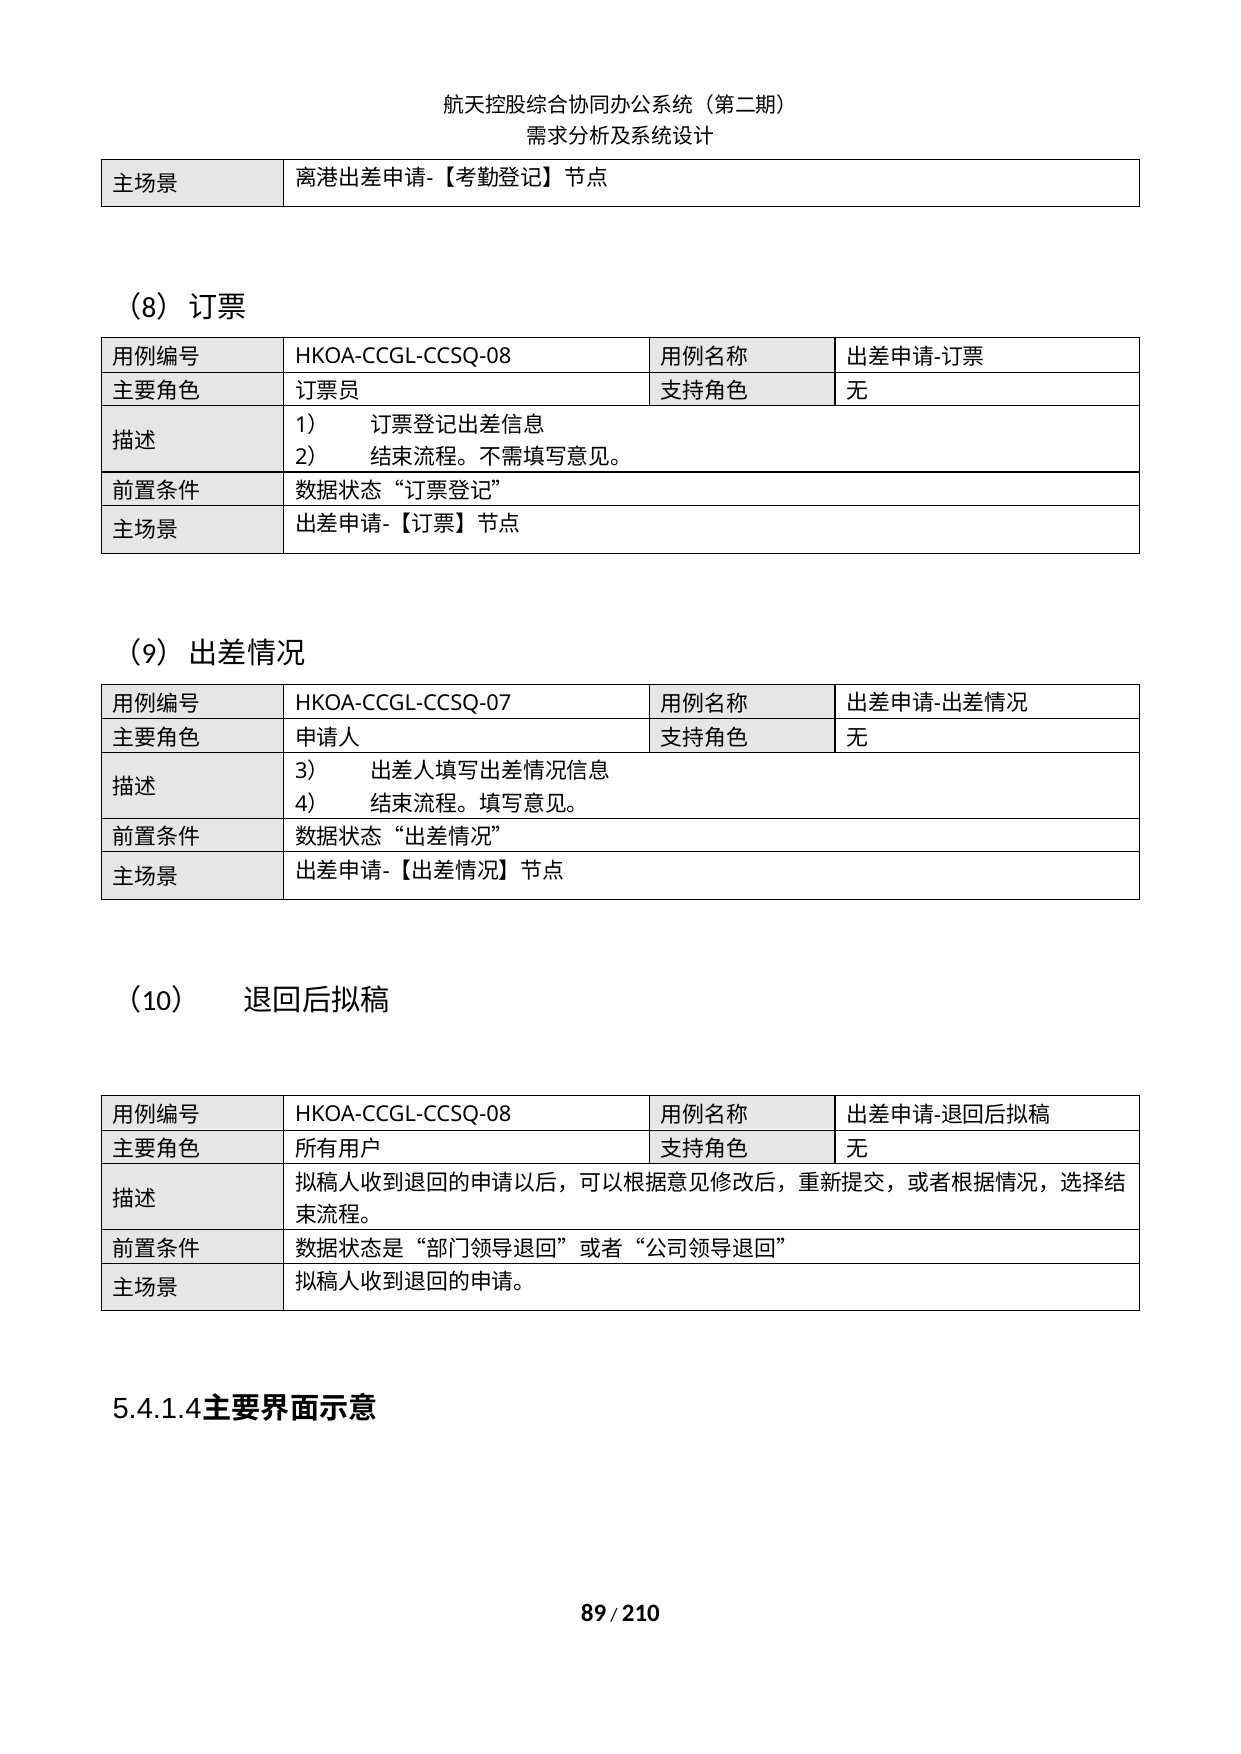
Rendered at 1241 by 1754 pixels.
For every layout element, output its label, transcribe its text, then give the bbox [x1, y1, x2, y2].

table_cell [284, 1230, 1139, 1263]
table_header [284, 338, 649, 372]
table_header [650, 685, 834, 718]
subtitle 主要界面示意 [112, 1373, 1128, 1438]
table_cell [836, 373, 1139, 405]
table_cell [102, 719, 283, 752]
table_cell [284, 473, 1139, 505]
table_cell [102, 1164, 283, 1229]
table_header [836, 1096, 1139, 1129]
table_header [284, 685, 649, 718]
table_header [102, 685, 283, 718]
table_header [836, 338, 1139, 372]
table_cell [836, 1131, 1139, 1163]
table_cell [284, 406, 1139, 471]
list 出差情况 [112, 619, 1128, 684]
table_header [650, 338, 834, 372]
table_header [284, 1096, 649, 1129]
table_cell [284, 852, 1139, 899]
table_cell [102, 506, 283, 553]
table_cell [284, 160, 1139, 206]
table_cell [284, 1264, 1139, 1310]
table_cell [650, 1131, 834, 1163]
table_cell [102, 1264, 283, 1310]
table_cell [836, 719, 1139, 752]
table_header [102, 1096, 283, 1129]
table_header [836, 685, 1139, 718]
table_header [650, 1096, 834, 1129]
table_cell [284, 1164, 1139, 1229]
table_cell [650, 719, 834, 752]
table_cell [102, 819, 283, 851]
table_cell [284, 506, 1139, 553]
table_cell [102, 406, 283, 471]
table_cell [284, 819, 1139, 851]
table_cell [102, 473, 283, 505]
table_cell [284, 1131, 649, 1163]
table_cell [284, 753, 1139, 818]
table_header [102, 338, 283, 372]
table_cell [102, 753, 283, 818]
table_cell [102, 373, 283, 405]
list 订票 [112, 272, 1128, 337]
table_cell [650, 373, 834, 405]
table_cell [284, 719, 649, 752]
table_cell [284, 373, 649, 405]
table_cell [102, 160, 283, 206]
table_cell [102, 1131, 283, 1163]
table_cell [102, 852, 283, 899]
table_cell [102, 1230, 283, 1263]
list 退回后拟稿 [112, 965, 1128, 1030]
